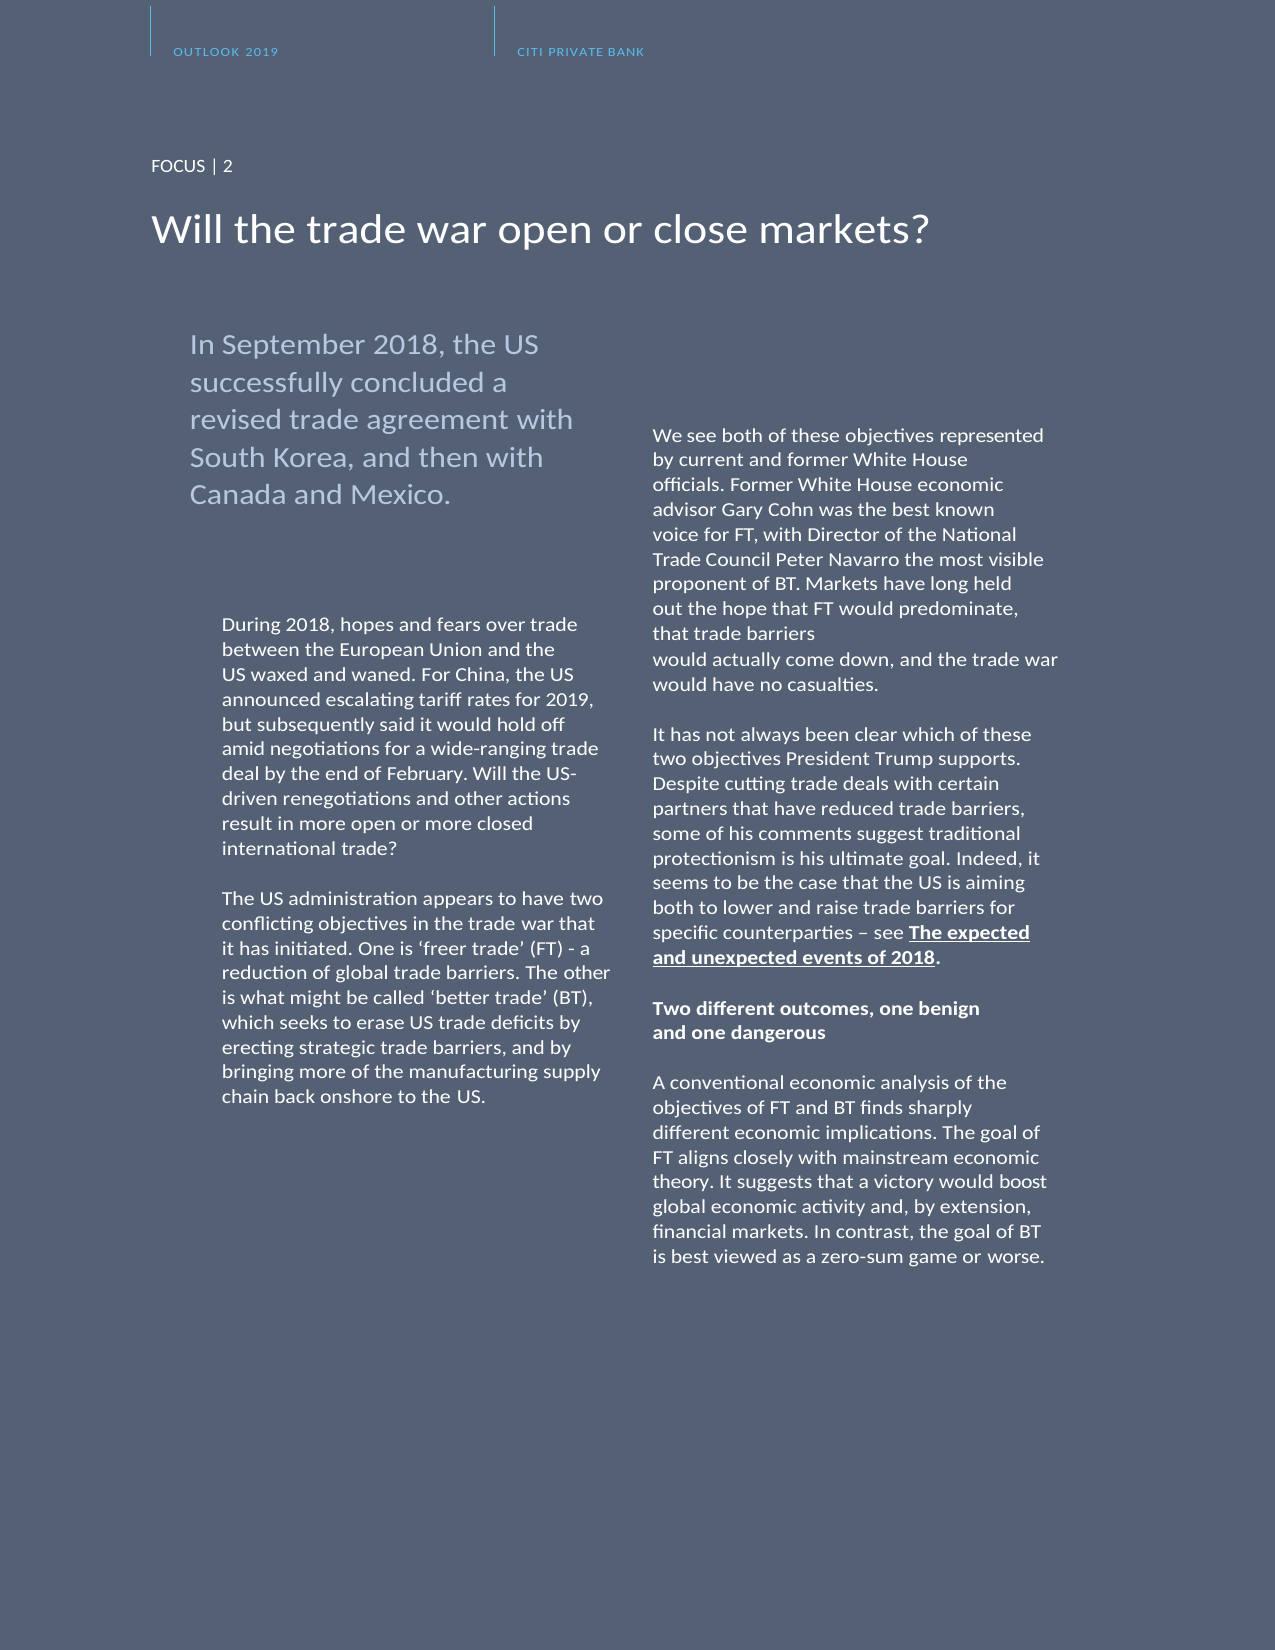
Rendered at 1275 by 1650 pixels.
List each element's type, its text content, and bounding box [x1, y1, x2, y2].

text OUTLOOK 2019 CITI PRIVATE BANK [173, 44, 1275, 59]
subtitle In September 2018, the US successfully concluded a revised trade agreement with South Korea, and then with Canada and Mexico. [189, 326, 575, 512]
subtitle Will the trade war open or close markets? [151, 203, 1275, 253]
text would actually come down, and the trade war would have no casualties. [652, 647, 1061, 696]
text During 2018, hopes and fears over trade between the European Union and the US waxed and waned. For China, the US [222, 612, 579, 686]
text Two different outcomes, one benign and one dangerous [652, 996, 983, 1045]
text FOCUS | 2 [151, 155, 1275, 178]
text It has not always been clear which of these two objectives President Trump supports. Despite cutting trade deals with certain partners that have reduced trade barriers, some of his comments suggest traditional protectionism is his ultimate goal. Indeed, it seems to be the case that the US is aiming both to lower and raise trade barriers for specific counterparties – see The expected and unexpected events of 2018. [652, 722, 1061, 969]
text We see both of these objectives represented by current and former White House officials. Former White House economic advisor Gary Cohn was the best known voice for FT, with Director of the National Trade Council Peter Navarro the most visible proponent of BT. Markets have long held out the hope that FT would predominate, that trade barriers [652, 423, 1045, 645]
text The US administration appears to have two conflicting objectives in the trade war that it has initiated. One is ‘freer trade’ (FT) - a reduction of global trade barriers. The other is what might be called ‘better trade’ (BT), which seeks to erase US trade deficits by erecting strategic trade barriers, and by bringing more of the manufacturing supply chain back onshore to the US. [222, 886, 613, 1109]
text A conventional economic analysis of the objectives of FT and BT finds sharply different economic implications. The goal of FT aligns closely with mainstream economic theory. It suggests that a victory would boost global economic activity and, by extension, financial markets. In contrast, the goal of BT is best viewed as a zero-sum game or worse. [652, 1071, 1051, 1268]
text announced escalating tariff rates for 2019, but subsequently said it would hold off amid negotiations for a wide-ranging trade deal by the end of February. Will the US-driven renegotiations and other actions result in more open or more closed international trade? [222, 687, 613, 860]
